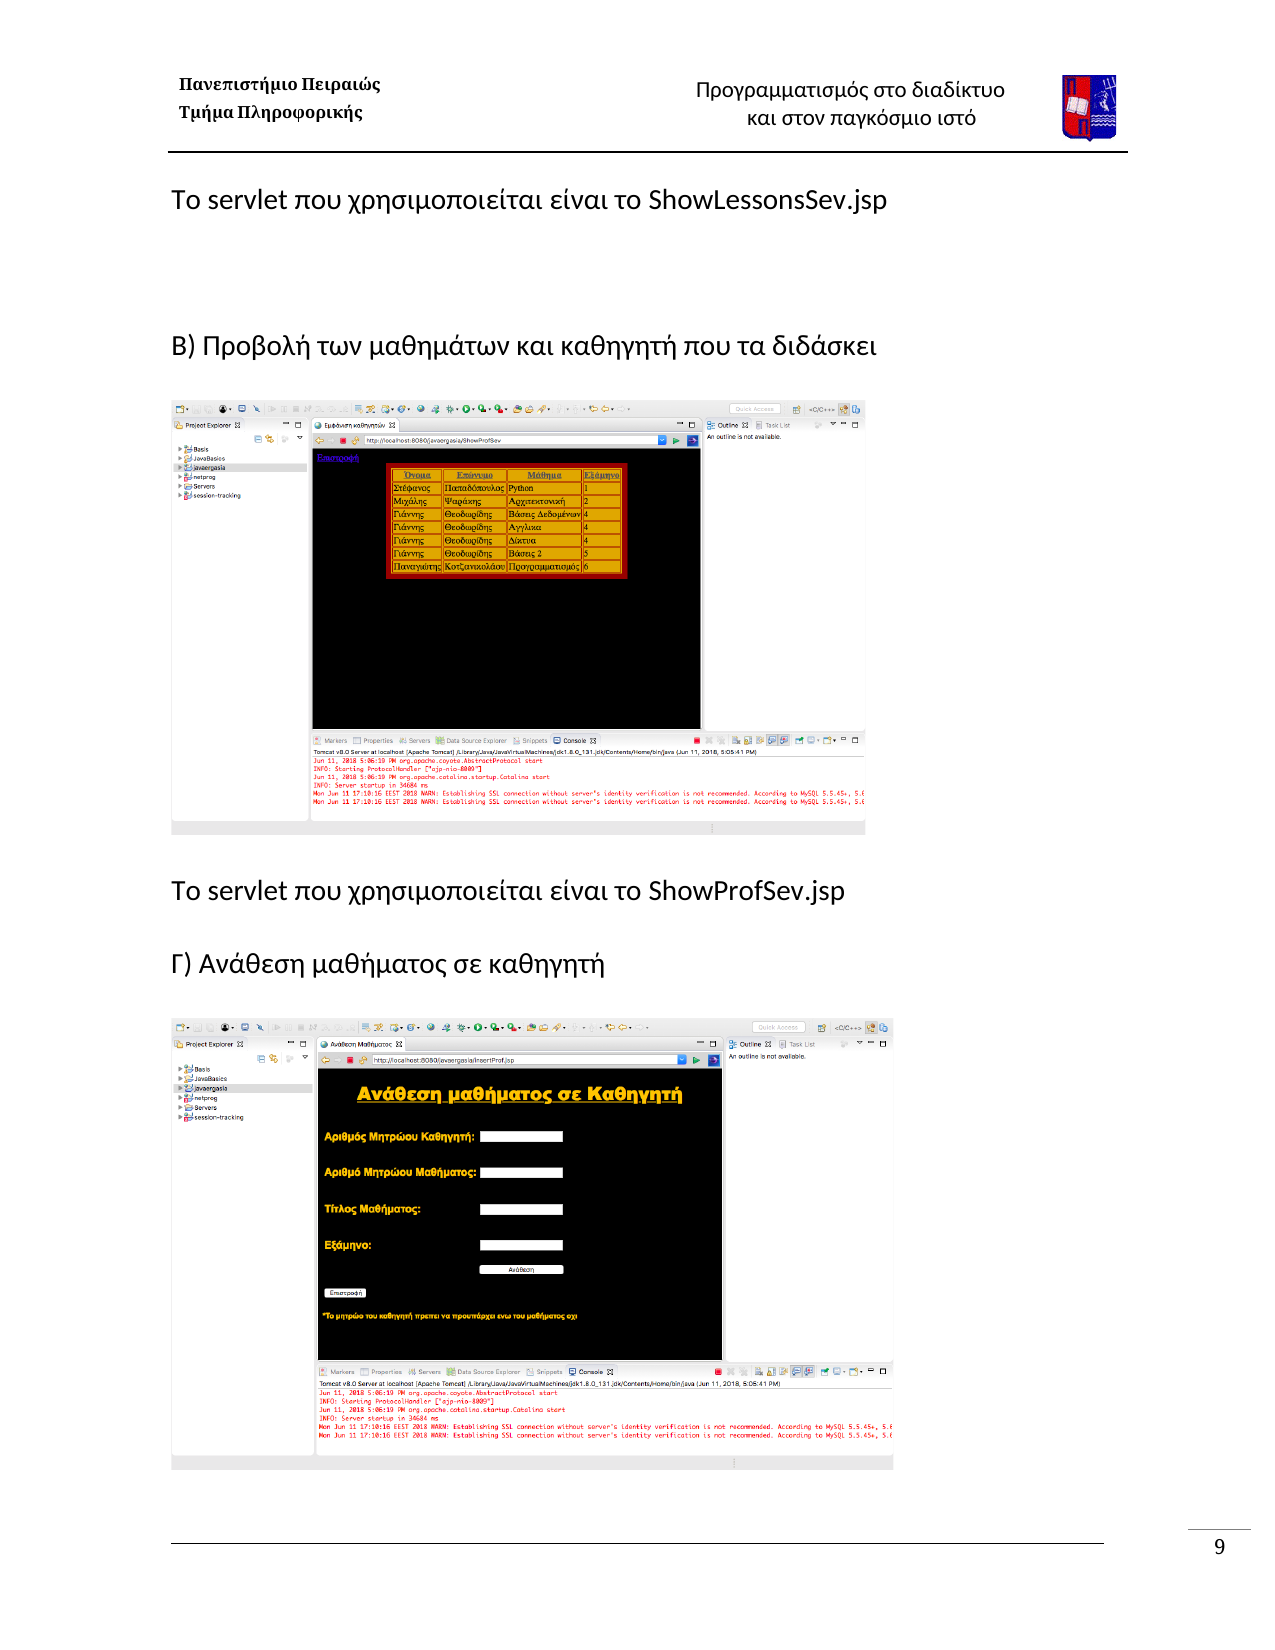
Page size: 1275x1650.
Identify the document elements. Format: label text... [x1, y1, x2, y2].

picture [171, 400, 866, 835]
text Το servlet που χρησιμοποιείται είναι το ShowLessonsSev.jsp [171, 181, 1104, 217]
picture [171, 1018, 894, 1470]
text Το servlet που χρησιμοποιείται είναι το ShowProfSev.jsp [171, 872, 1104, 908]
text Γ) Ανάθεση μαθήματος σε καθηγητή [171, 945, 1104, 981]
text Β) Προβολή των μαθημάτων και καθηγητή που τα διδάσκει [171, 327, 1104, 363]
picture [1062, 75, 1117, 142]
